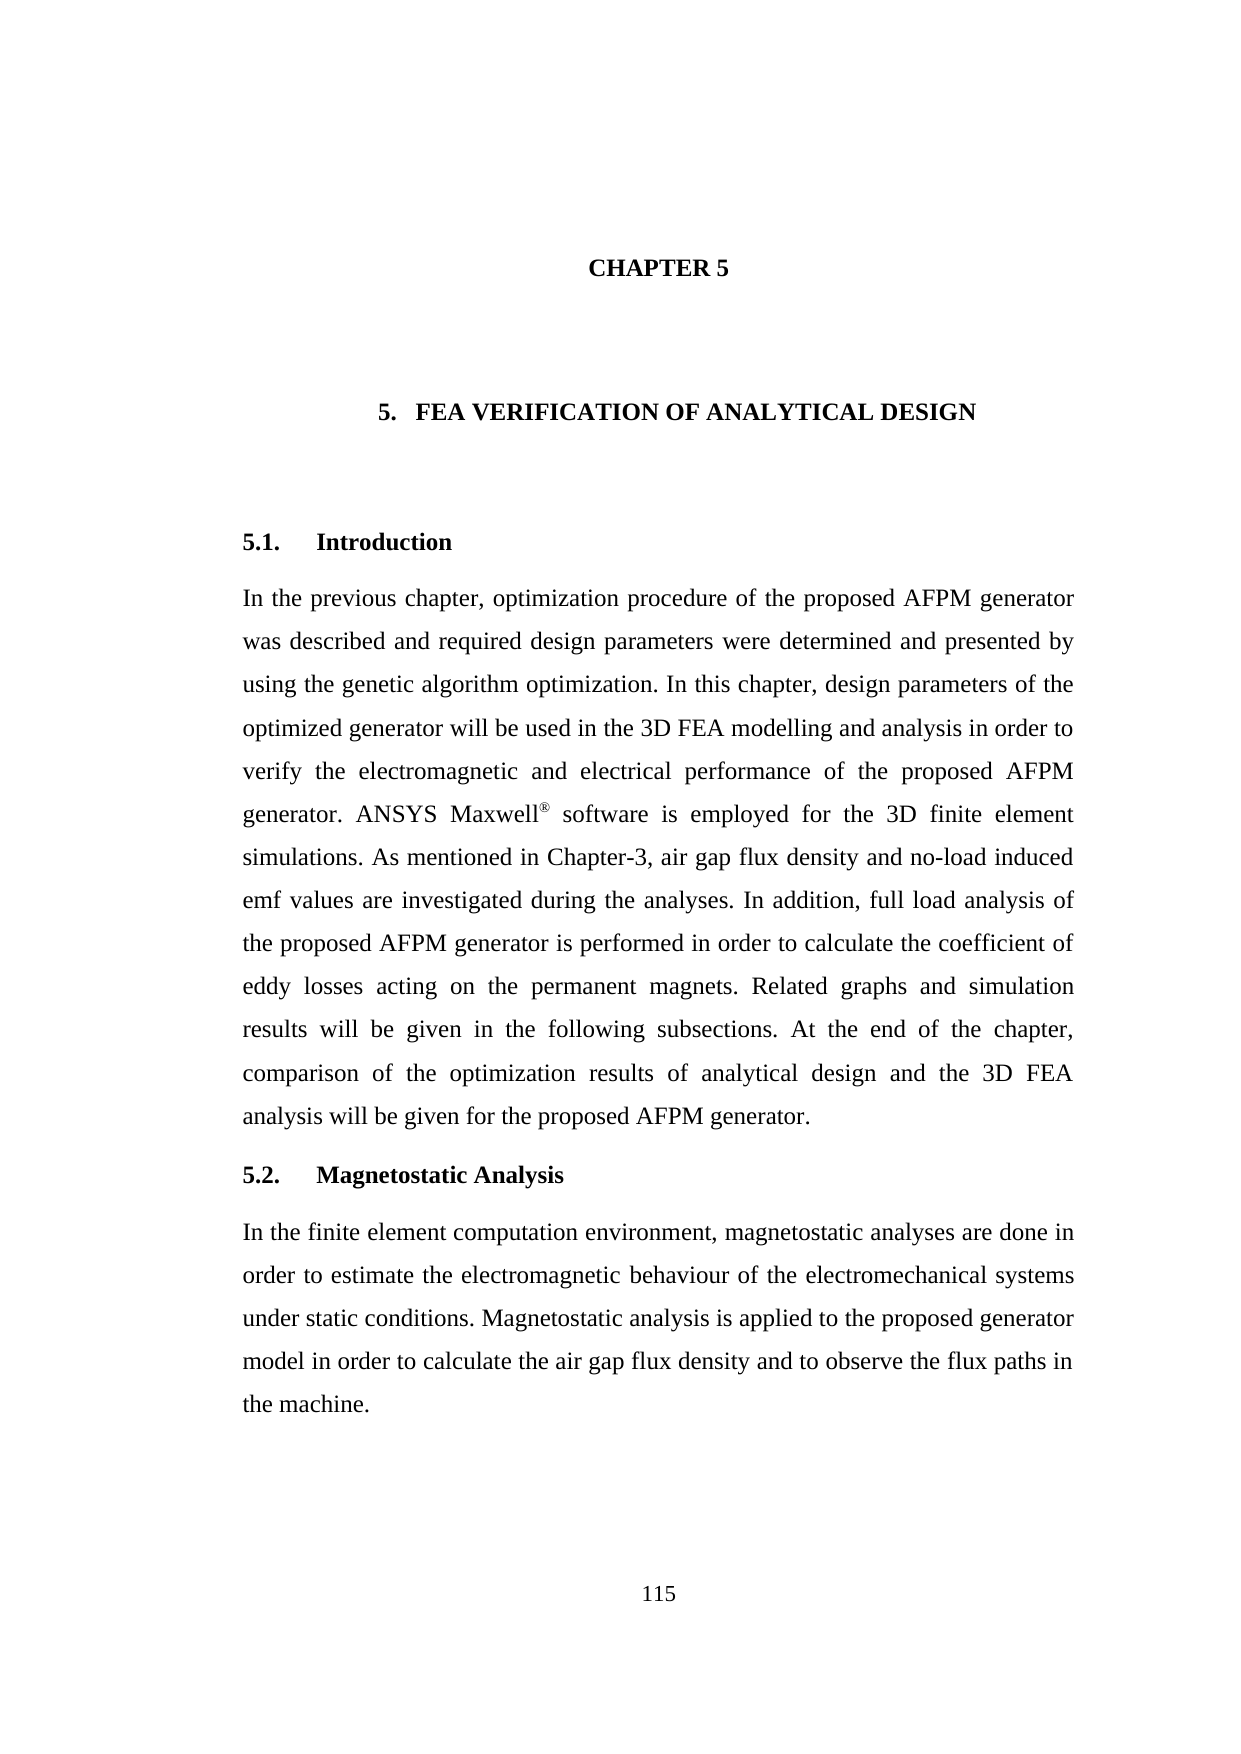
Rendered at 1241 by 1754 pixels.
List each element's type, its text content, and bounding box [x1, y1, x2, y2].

subtitle Introduction [242, 527, 1075, 556]
subtitle CHAPTER 5 [242, 253, 1075, 282]
subtitle Magnetostatic Analysis [242, 1161, 1075, 1189]
subtitle FEA VERIFICATION OF ANALYTICAL DESIGN [280, 397, 1075, 425]
text In the finite element computation environment, magnetostatic analyses are done in order to estimate the electromagnetic behaviour of the electromechanical systems under static conditions. Magnetostatic analysis is applied to the proposed generator model in order to calculate the air gap flux density and to observe the flux paths in the machine. [242, 1217, 1075, 1418]
text In the previous chapter, optimization procedure of the proposed AFPM generator was described and required design parameters were determined and presented by using the genetic algorithm optimization. In this chapter, design parameters of the optimized generator will be used in the 3D FEA modelling and analysis in order to verify the electromagnetic and electrical performance of the proposed AFPM generator. ANSYS Maxwell® software is employed for the 3D finite element simulations. As mentioned in Chapter-3, air gap flux density and no-load induced emf values are investigated during the analyses. In addition, full load analysis of the proposed AFPM generator is performed in order to calculate the coefficient of eddy losses acting on the permanent magnets. Related graphs and simulation results will be given in the following subsections. At the end of the chapter, comparison of the optimization results of analytical design and the 3D FEA analysis will be given for the proposed AFPM generator. [242, 583, 1075, 1129]
